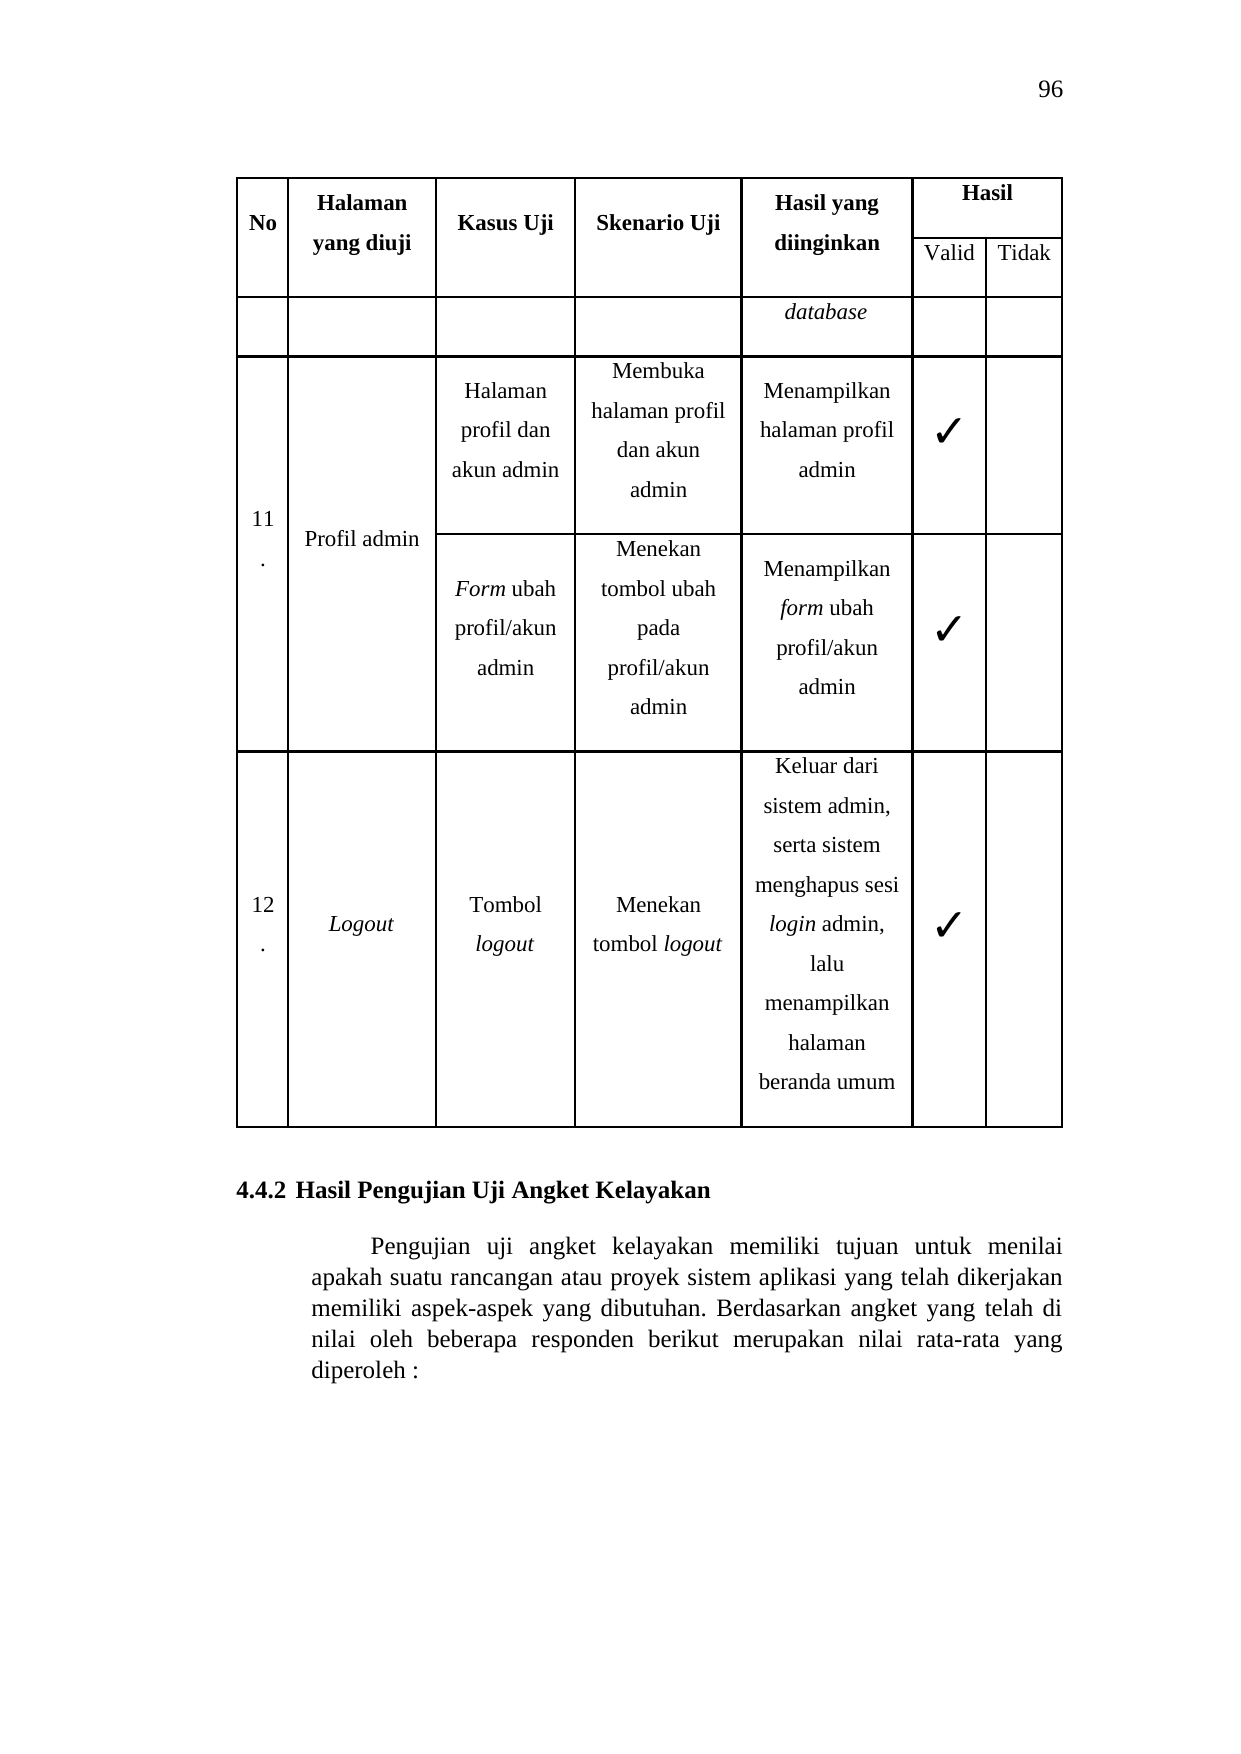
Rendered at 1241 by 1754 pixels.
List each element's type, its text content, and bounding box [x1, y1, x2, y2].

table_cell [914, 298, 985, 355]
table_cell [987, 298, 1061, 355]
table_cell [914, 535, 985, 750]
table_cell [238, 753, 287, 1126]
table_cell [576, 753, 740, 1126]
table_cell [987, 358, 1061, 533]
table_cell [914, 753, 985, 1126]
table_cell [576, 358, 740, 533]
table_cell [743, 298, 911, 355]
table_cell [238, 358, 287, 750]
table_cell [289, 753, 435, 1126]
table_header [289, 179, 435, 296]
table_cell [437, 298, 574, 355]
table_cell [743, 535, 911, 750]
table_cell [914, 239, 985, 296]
text Pengujian uji angket kelayakan memiliki tujuan untuk menilai apakah suatu rancangan atau proyek sistem aplikasi yang telah dikerjakan memiliki aspek-aspek yang dibutuhan. Berdasarkan angket yang telah di nilai oleh beberapa responden berikut merupakan nilai rata-rata yang diperoleh : [311, 1231, 1063, 1384]
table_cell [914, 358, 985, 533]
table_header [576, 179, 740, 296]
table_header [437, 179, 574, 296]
subtitle Hasil Pengujian Uji Angket Kelayakan [236, 1175, 1063, 1204]
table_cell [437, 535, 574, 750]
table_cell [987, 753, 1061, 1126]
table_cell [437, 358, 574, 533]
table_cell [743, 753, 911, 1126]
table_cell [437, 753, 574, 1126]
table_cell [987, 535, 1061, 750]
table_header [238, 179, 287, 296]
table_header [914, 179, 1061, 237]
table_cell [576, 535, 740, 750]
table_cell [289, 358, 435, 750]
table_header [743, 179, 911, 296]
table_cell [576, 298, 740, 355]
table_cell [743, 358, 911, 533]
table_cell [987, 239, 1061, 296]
